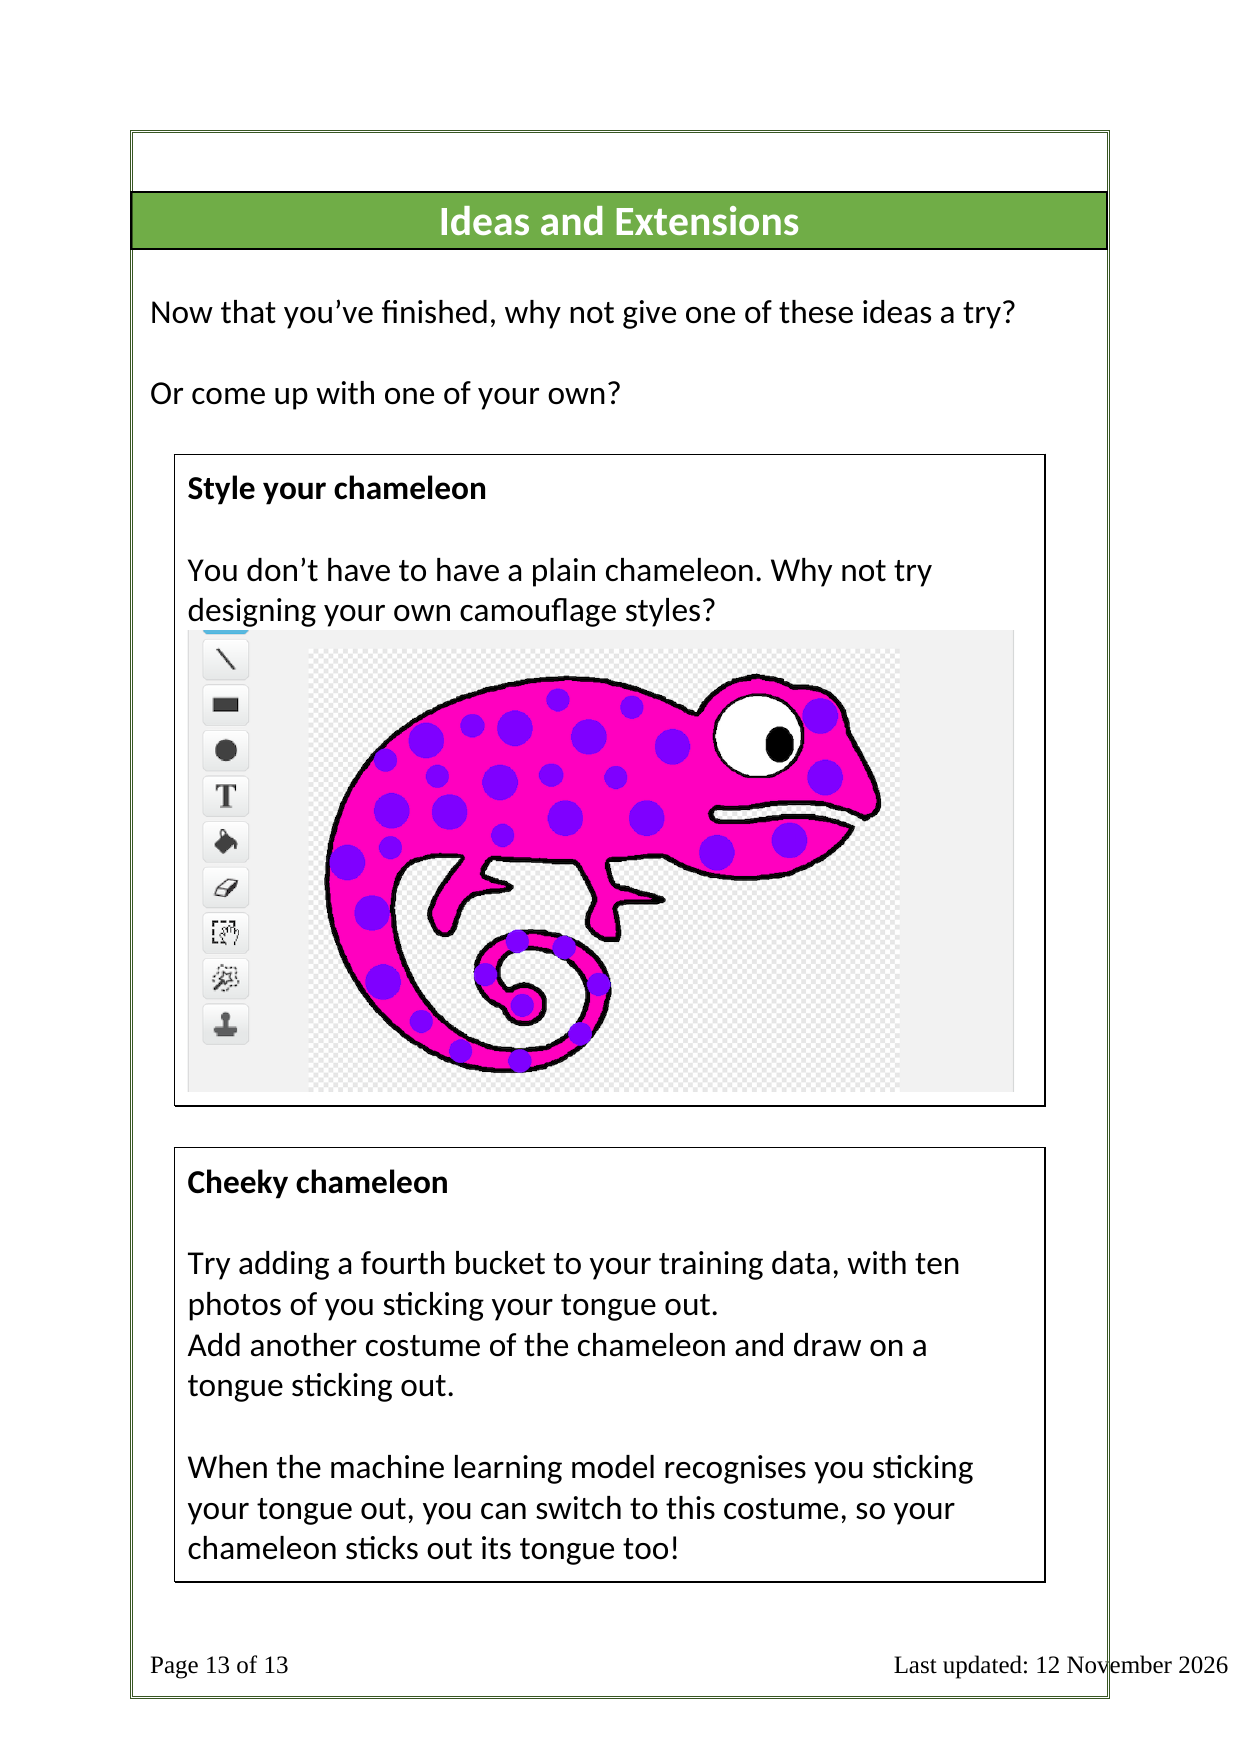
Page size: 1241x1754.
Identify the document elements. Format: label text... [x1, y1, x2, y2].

picture [187, 630, 1015, 1092]
text Now that you’ve finished, why not give one of these ideas a try? [150, 291, 1090, 331]
text Try adding a fourth bucket to your training data, with ten photos of you sticking your tongue out. Add another costume of the chameleon and draw on a tongue sticking out. [175, 1229, 1044, 1405]
text Or come up with one of your own? [150, 372, 1090, 413]
text Ideas and Extensions [133, 193, 1106, 248]
text Style your chameleon [175, 455, 1044, 508]
text When the machine learning model recognises you sticking your tongue out, you can switch to this costume, so your chameleon sticks out its tongue too! [175, 1432, 1044, 1581]
text Cheeky chameleon [175, 1148, 1044, 1202]
